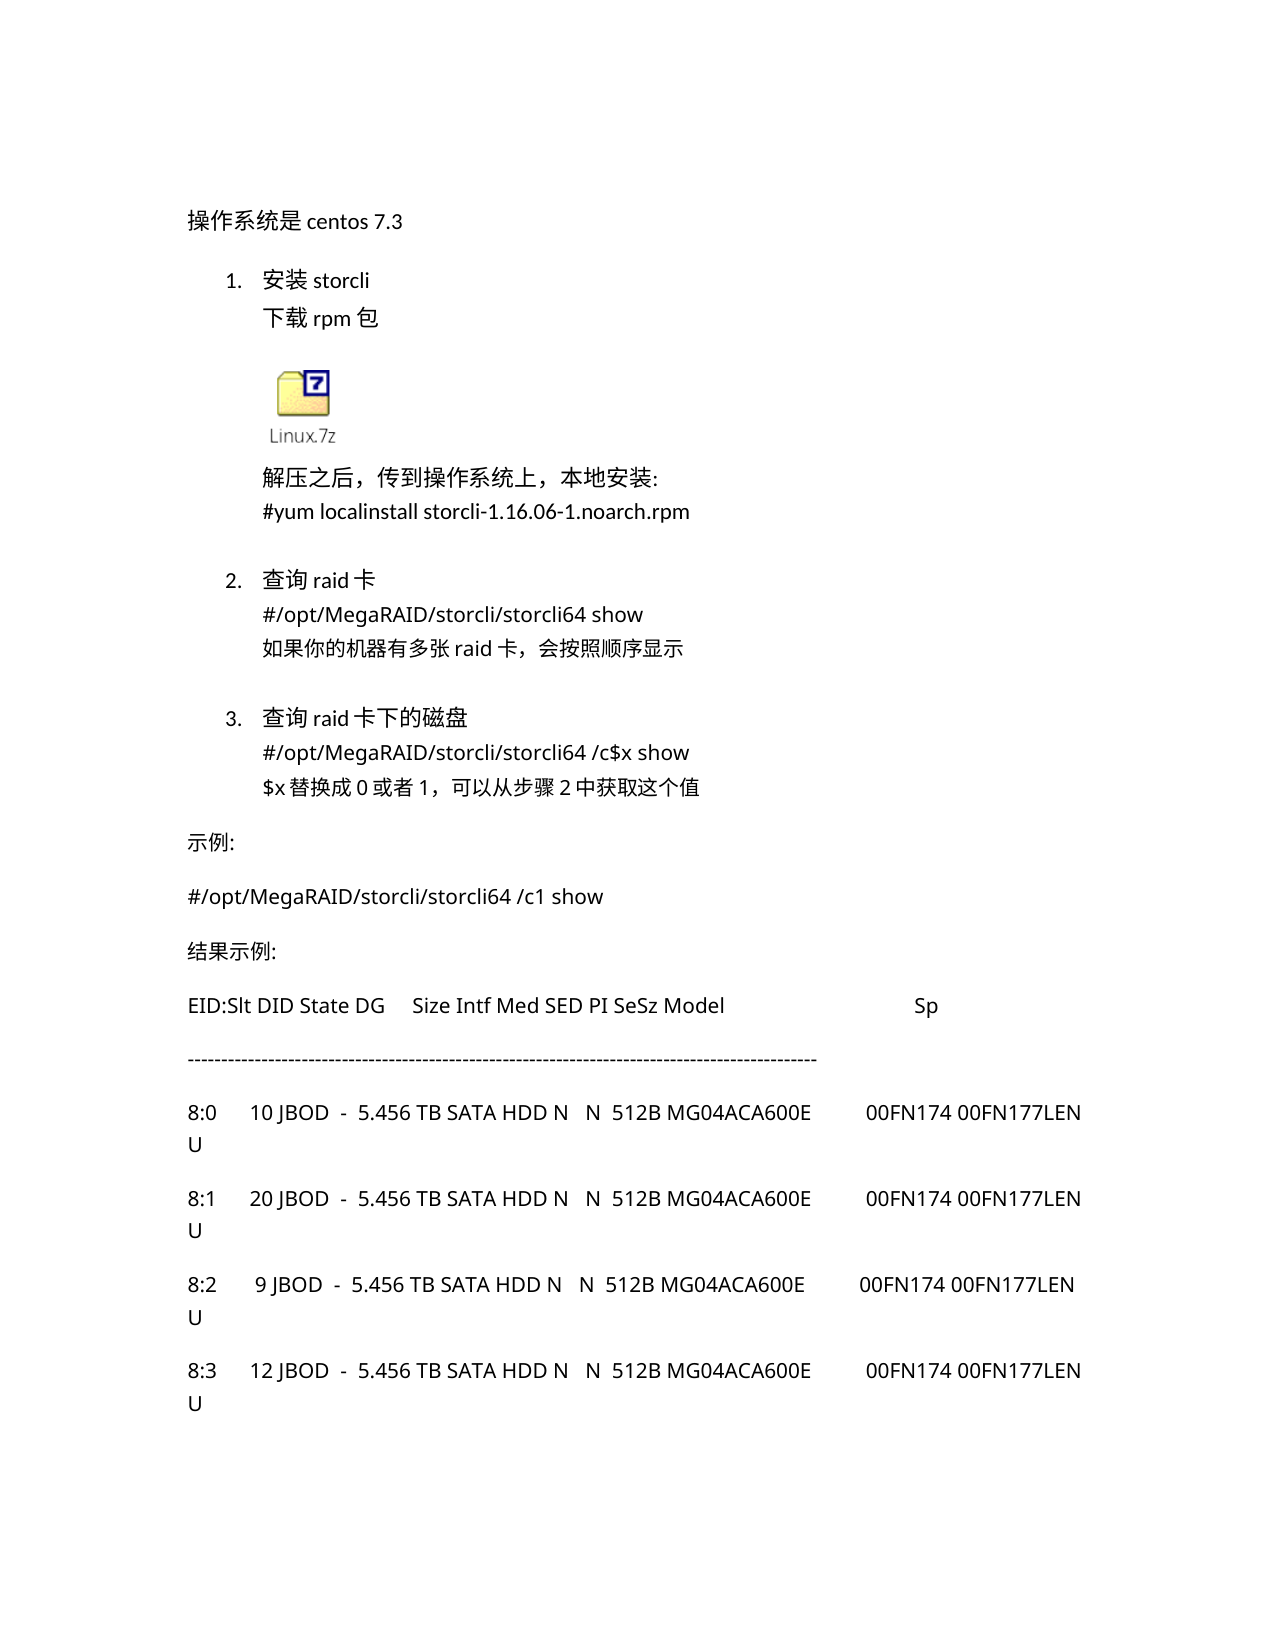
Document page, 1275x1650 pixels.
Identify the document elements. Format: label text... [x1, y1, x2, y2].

text 示例: [187, 826, 1087, 857]
text EID:Slt DID State DG Size Intf Med SED PI SeSz Model Sp [187, 991, 1087, 1019]
list #/opt/MegaRAID/storcli/storcli64 show [262, 600, 1087, 628]
text 8:0 10 JBOD - 5.456 TB SATA HDD N N 512B MG04ACA600E 00FN174 00FN177LEN U [187, 1098, 1087, 1159]
text 8:3 12 JBOD - 5.456 TB SATA HDD N N 512B MG04ACA600E 00FN174 00FN177LEN U [187, 1356, 1087, 1417]
list #/opt/MegaRAID/storcli/storcli64 /c$x show [262, 738, 1087, 767]
text 8:1 20 JBOD - 5.456 TB SATA HDD N N 512B MG04ACA600E 00FN174 00FN177LEN U [187, 1184, 1087, 1245]
list 下载rpm包 [262, 300, 1087, 333]
text 8:2 9 JBOD - 5.456 TB SATA HDD N N 512B MG04ACA600E 00FN174 00FN177LEN U [187, 1270, 1087, 1331]
text 结果示例: [187, 935, 1087, 966]
list $x替换成0或者1，可以从步骤2中获取这个值 [262, 771, 1087, 801]
text ---------------------------------------------------------------------------------------------- [187, 1044, 1087, 1073]
list 如果你的机器有多张raid卡，会按照顺序显示 [262, 633, 1087, 663]
list #yum localinstall storcli-1.16.06-1.noarch.rpm [262, 497, 1087, 526]
list 解压之后，传到操作系统上，本地安装: [262, 459, 1087, 493]
list 查询raid卡 [225, 562, 1087, 595]
text #/opt/MegaRAID/storcli/storcli64 /c1 show [187, 882, 1087, 910]
list 查询raid卡下的磁盘 [225, 700, 1087, 733]
list 安装storcli [225, 262, 1087, 295]
text 操作系统是centos 7.3 [187, 203, 1087, 236]
